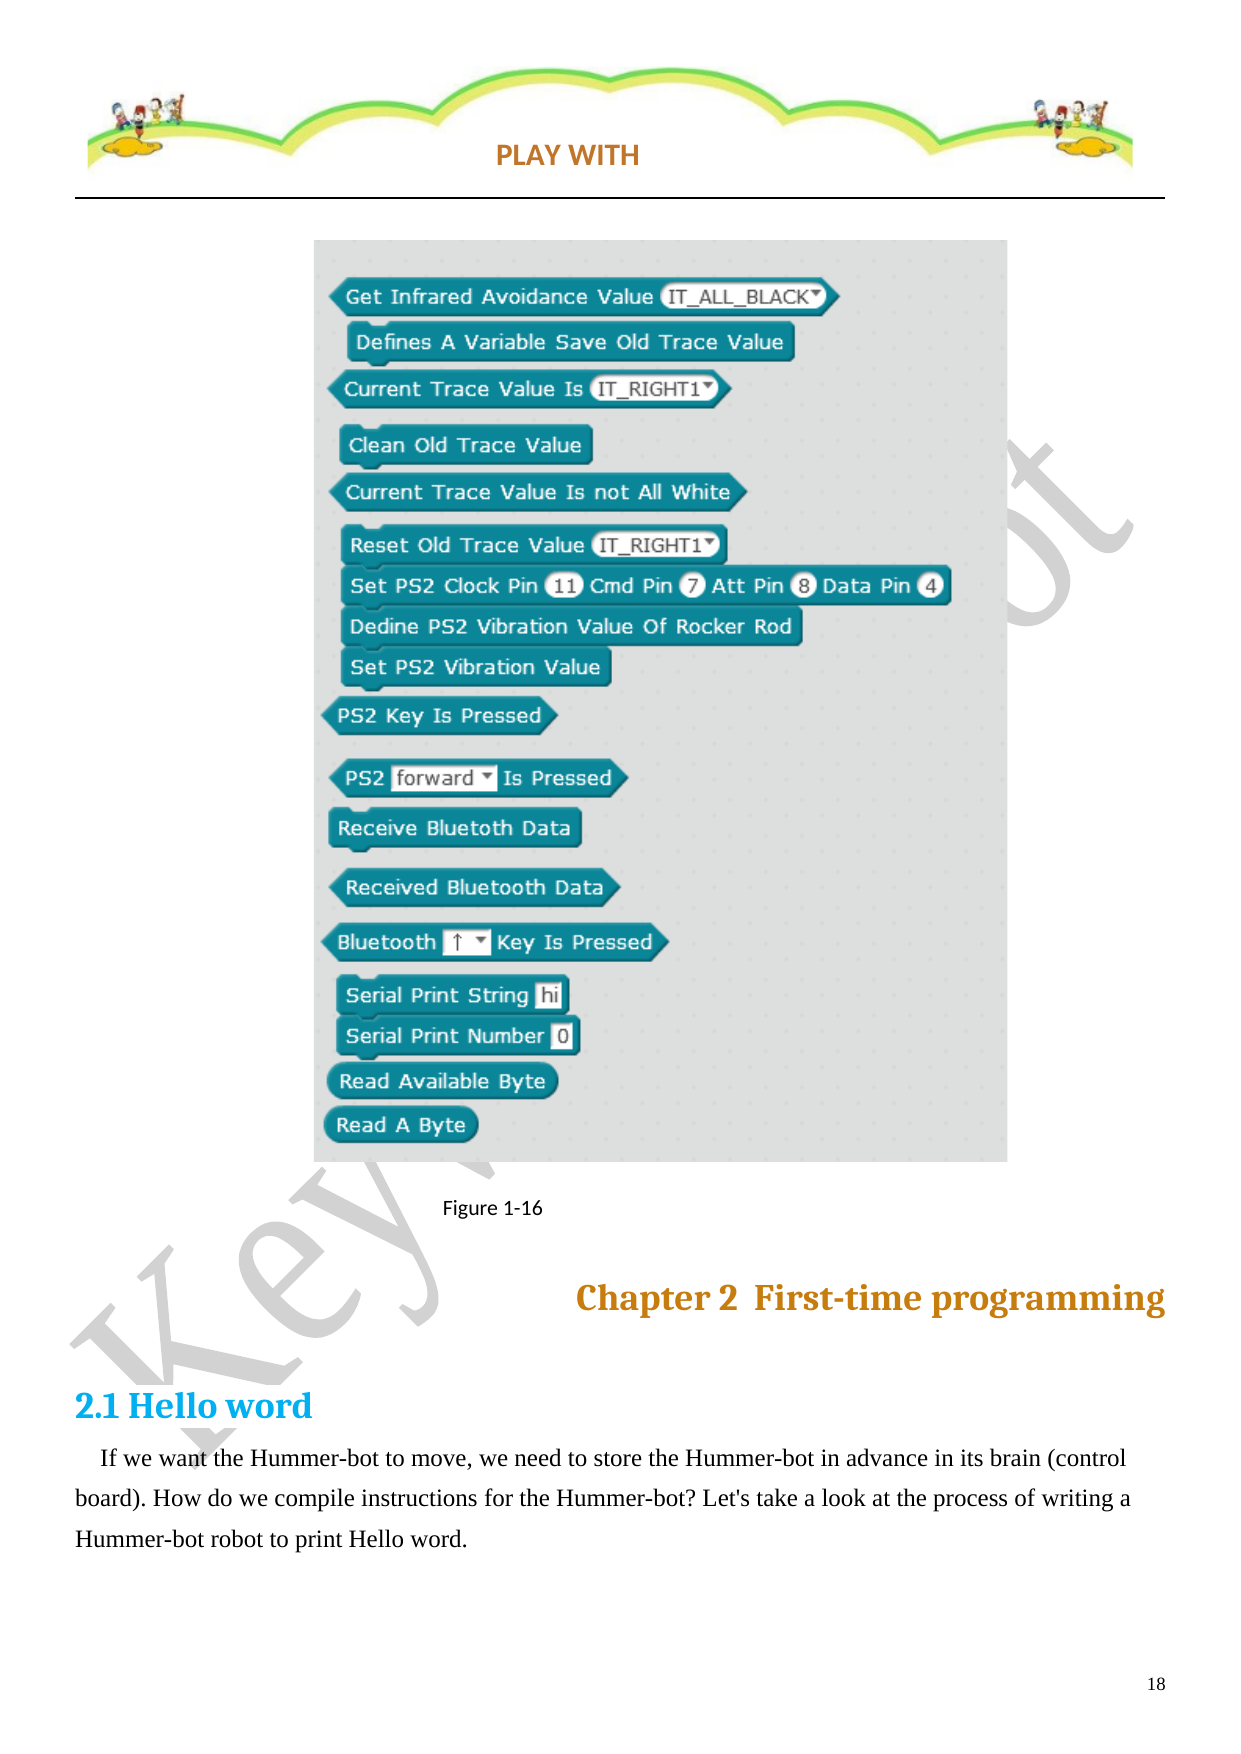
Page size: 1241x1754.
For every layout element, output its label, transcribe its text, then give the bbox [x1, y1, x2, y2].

subtitle Chapter 2 First-time programming [75, 1264, 1165, 1332]
subtitle 2.1 Hello word [75, 1372, 1165, 1440]
picture [313, 240, 1008, 1162]
picture [87, 58, 1134, 181]
text If we want the Hummer-bot to move, we need to store the Hummer-bot in advance in its brain (control board). How do we compile instructions for the Hummer-bot? Let's take a look at the process of writing a Hummer-bot robot to print Hello word. [75, 1440, 1165, 1556]
list Figure 1-16 [156, 1191, 1165, 1225]
